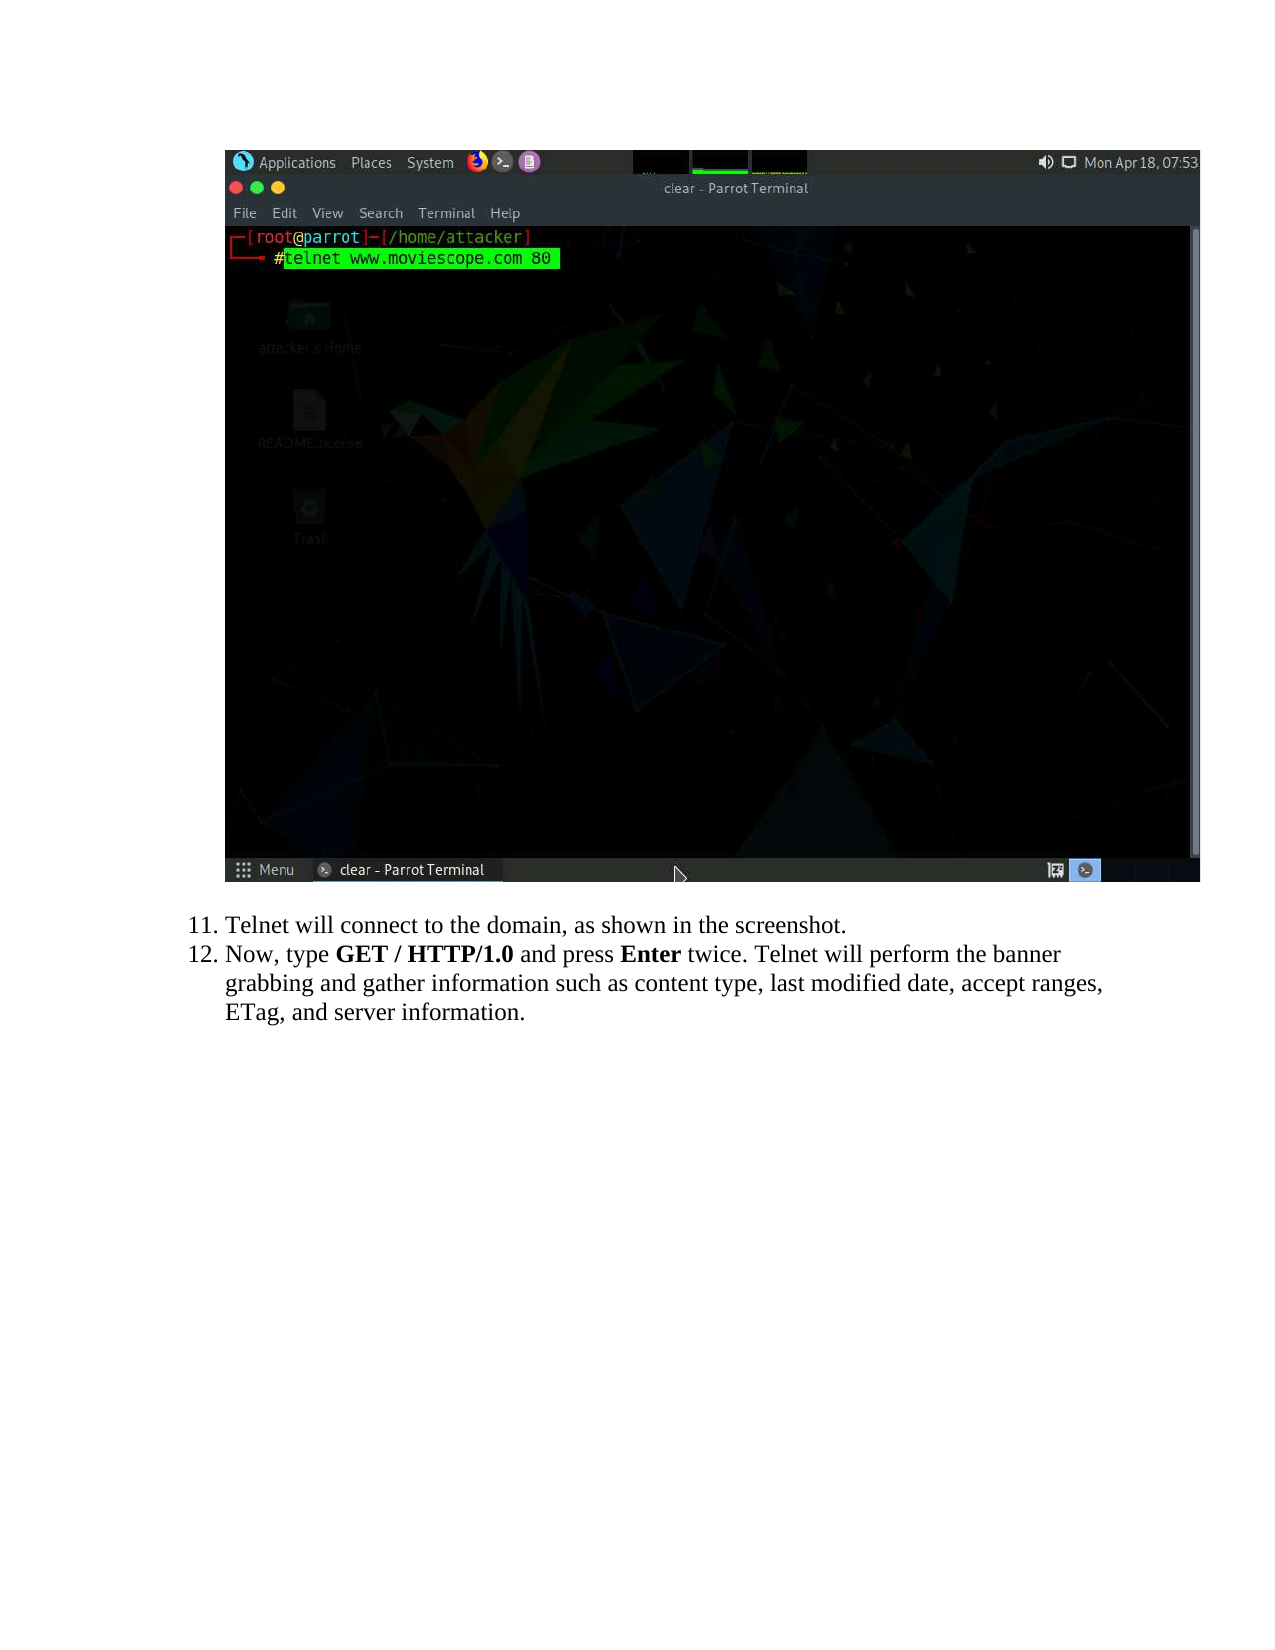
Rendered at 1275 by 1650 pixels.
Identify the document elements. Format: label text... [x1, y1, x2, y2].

list Telnet will connect to the domain, as shown in the screenshot. [187, 910, 1125, 939]
list Now, type GET / HTTP/1.0 and press Enter twice. Telnet will perform the banner grabbing and gather information such as content type, last modified date, accept ranges, ETag, and server information. [187, 939, 1125, 1025]
picture [225, 150, 1200, 882]
